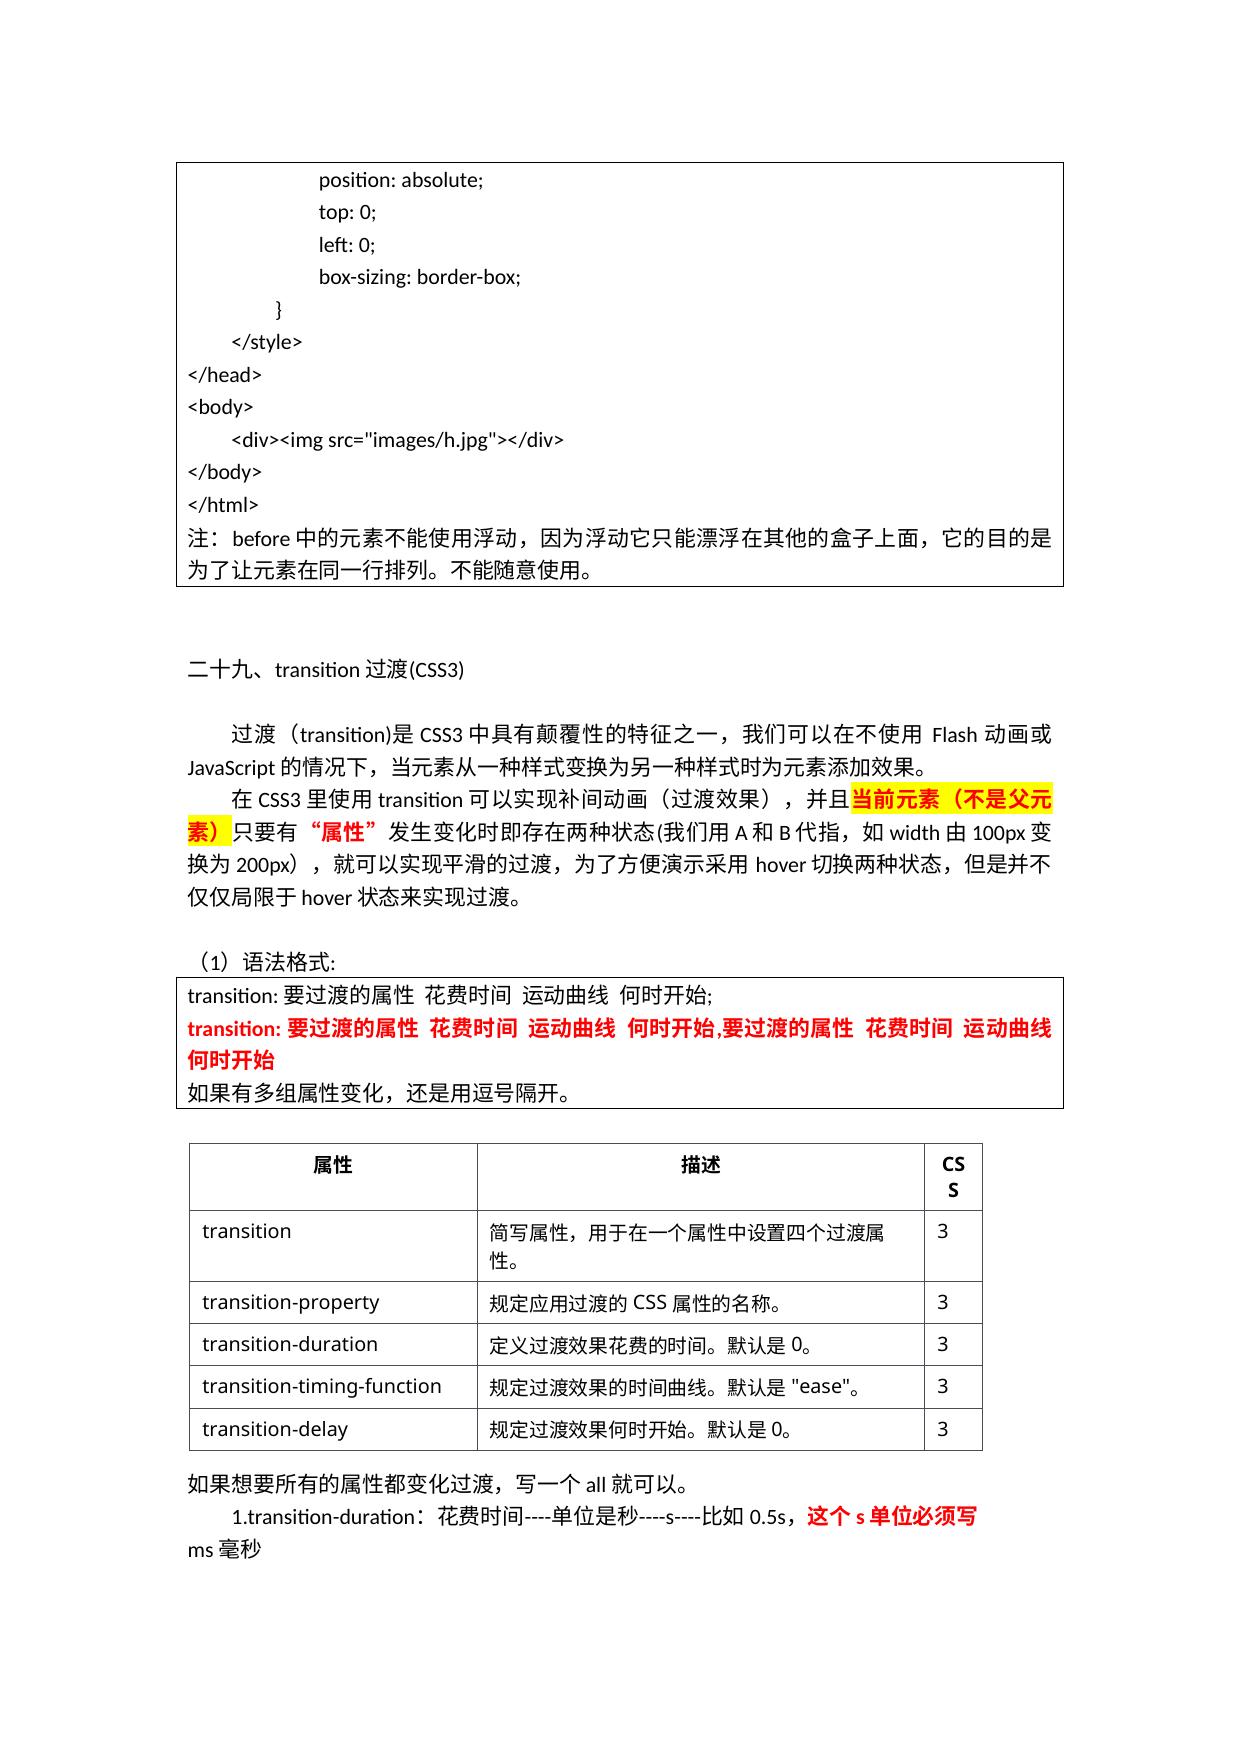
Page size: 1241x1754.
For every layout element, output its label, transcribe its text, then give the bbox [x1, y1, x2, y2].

text 过渡（transition)是CSS3中具有颠覆性的特征之一，我们可以在不使用 Flash 动画或 JavaScript 的情况下，当元素从一种样式变换为另一种样式时为元素添加效果。 [187, 717, 1053, 782]
table_cell transition-property [190, 1282, 477, 1323]
text 二十九、transition过渡(CSS3) [187, 652, 1053, 684]
text （1）语法格式: [187, 944, 1053, 977]
table_cell 定义过渡效果花费的时间。默认是 0。 [478, 1324, 924, 1365]
table_cell 规定过渡效果的时间曲线。默认是 "ease"。 [478, 1366, 924, 1408]
table_cell transition-duration [190, 1324, 477, 1365]
table_cell 3 [925, 1282, 982, 1323]
text ms 毫秒 [187, 1531, 1053, 1564]
text 1.transition-duration：花费时间----单位是秒----s----比如 0.5s，这个s单位必须写 [187, 1499, 1053, 1531]
table_cell 3 [925, 1211, 982, 1281]
table_cell 3 [925, 1366, 982, 1408]
table_cell 规定过渡效果何时开始。默认是 0。 [478, 1409, 924, 1450]
table_cell transition-delay [190, 1409, 477, 1450]
table_cell 规定应用过渡的 CSS 属性的名称。 [478, 1282, 924, 1323]
table_cell 简写属性，用于在一个属性中设置四个过渡属性。 [478, 1211, 924, 1281]
table_cell transition [190, 1211, 477, 1281]
table_cell transition-timing-function [190, 1366, 477, 1408]
table_header 描述 [478, 1144, 924, 1210]
text 在CSS3里使用transition可以实现补间动画（过渡效果），并且当前元素（不是父元素）只要有“属性”发生变化时即存在两种状态(我们用A和B代指，如width由100px变换为200px），就可以实现平滑的过渡，为了方便演示采用hover切换两种状态，但是并不仅仅局限于hover状态来实现过渡。 [187, 782, 1053, 912]
table_header 属性 [190, 1144, 477, 1210]
table_cell 3 [925, 1409, 982, 1450]
table_header CSS [925, 1144, 982, 1210]
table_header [177, 163, 1063, 586]
text 如果想要所有的属性都变化过渡，写一个all 就可以。 [187, 1466, 1053, 1499]
table_header transition: 要过渡的属性 花费时间 运动曲线 何时开始; transition: 要过渡的属性 花费时间 运动曲线 何时开始,要过渡的属性 花费时间 运动曲线 何时开始 如果有多组属性变化，还是用逗号隔开。 [177, 978, 1063, 1108]
table_cell 3 [925, 1324, 982, 1365]
